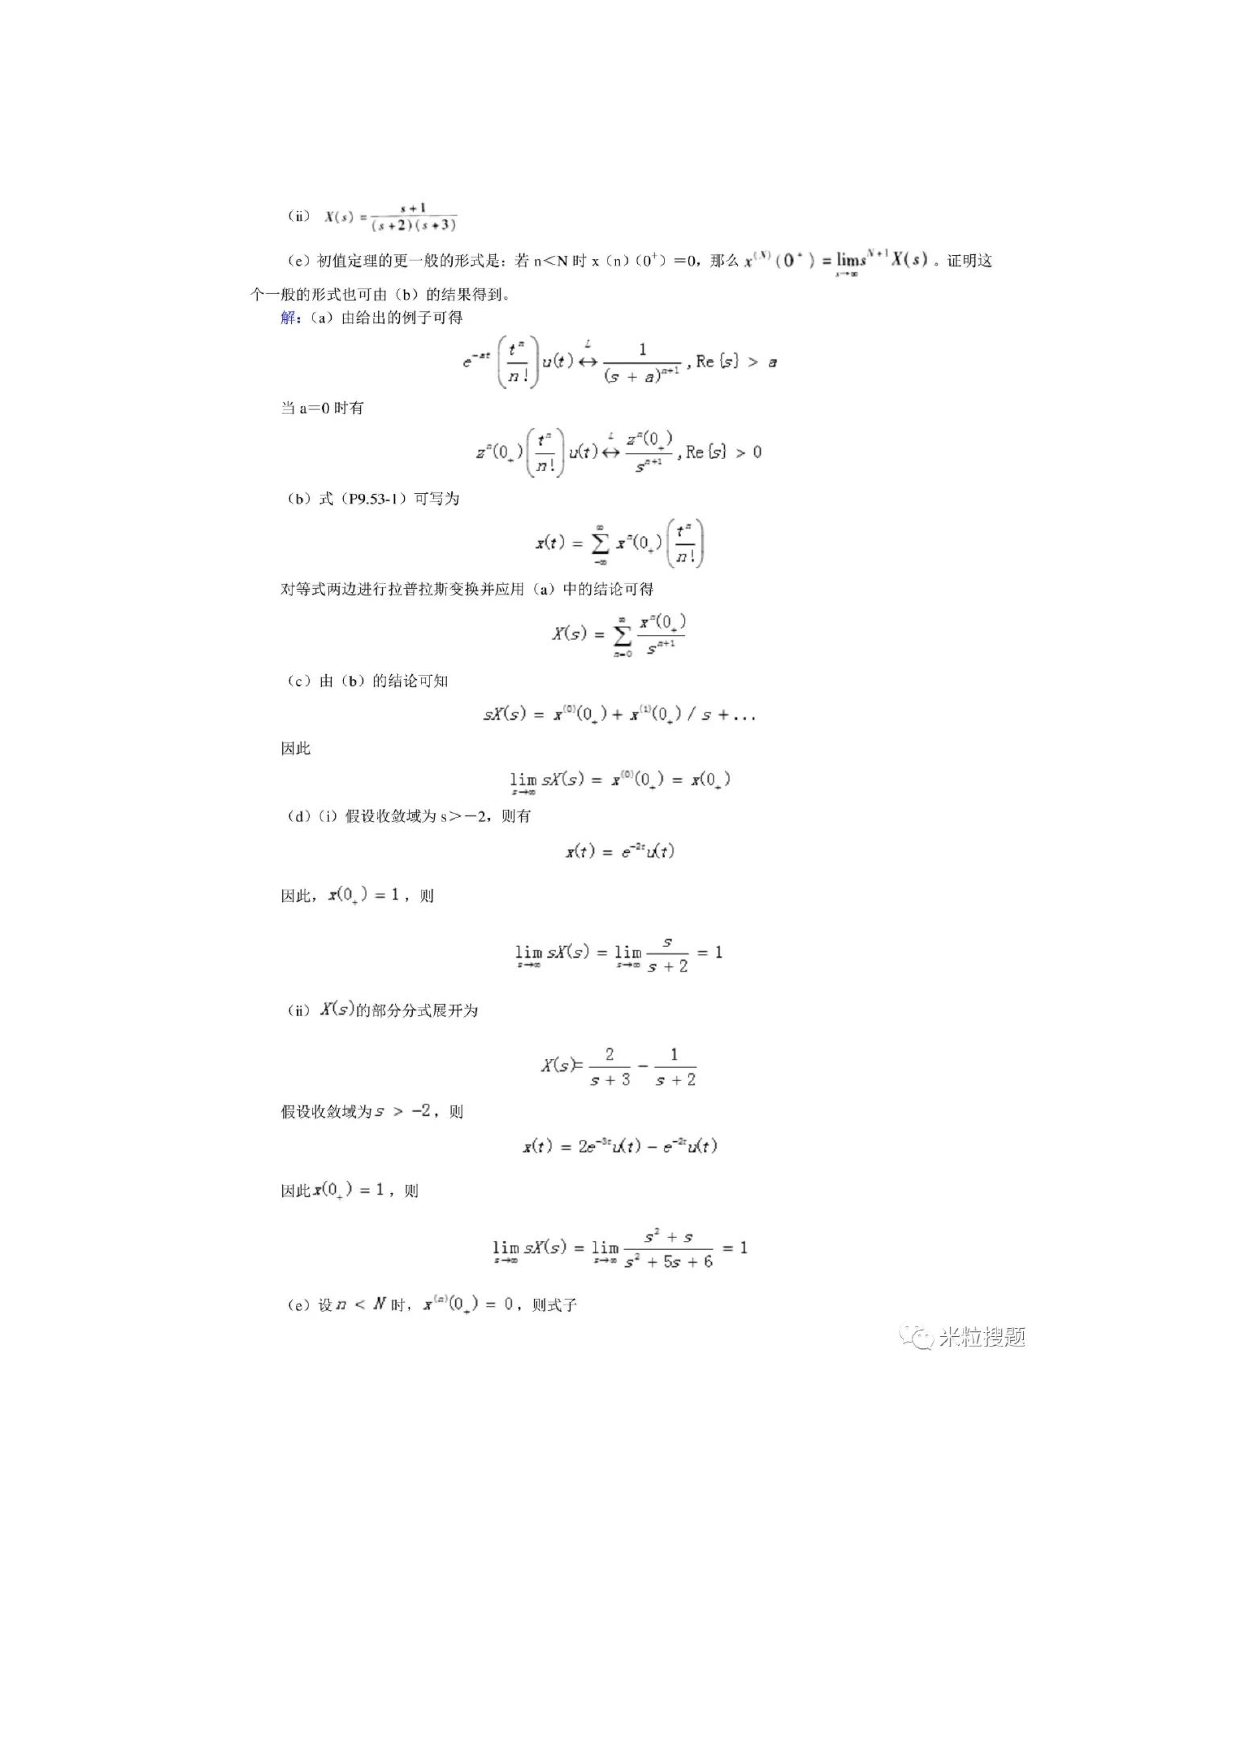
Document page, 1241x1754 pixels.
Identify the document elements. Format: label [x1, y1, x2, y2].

picture [187, 152, 1053, 1375]
